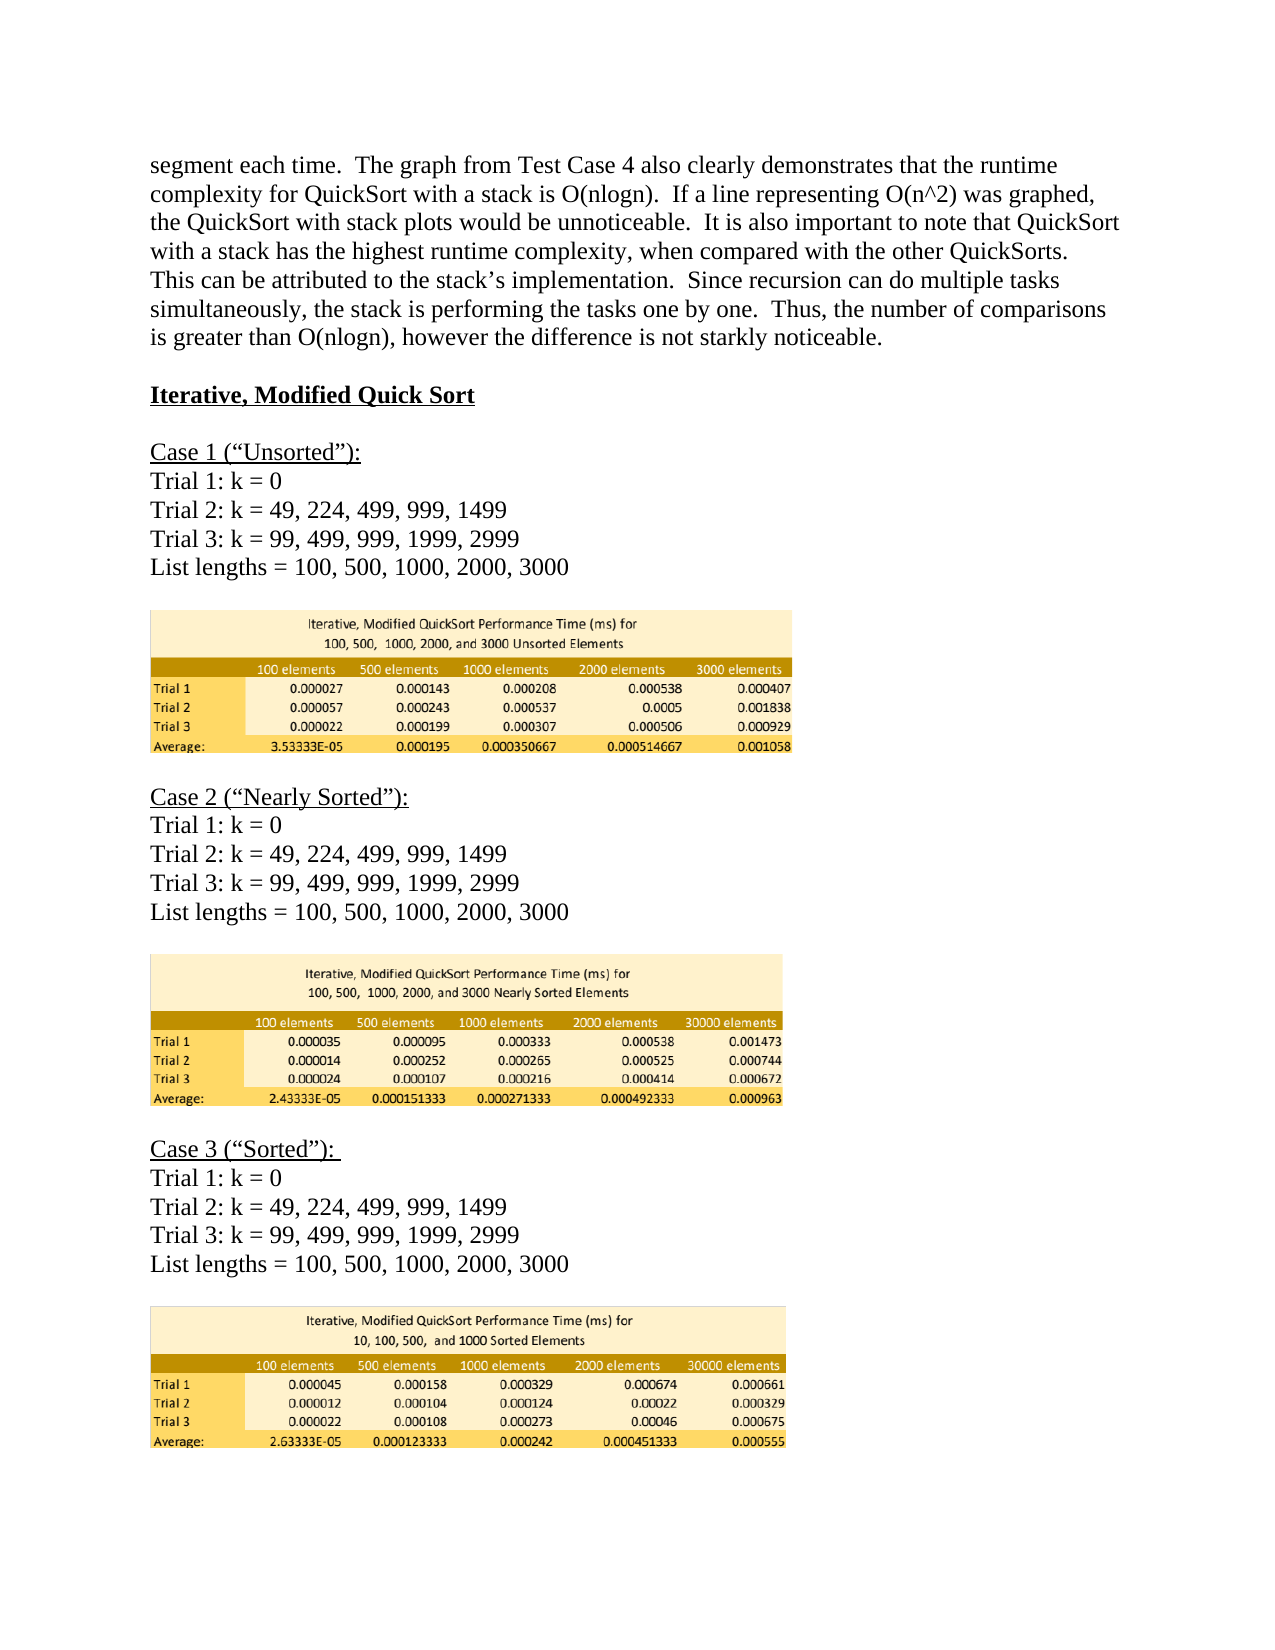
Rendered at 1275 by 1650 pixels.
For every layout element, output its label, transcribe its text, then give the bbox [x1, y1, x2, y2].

text Trial 2: k = 49, 224, 499, 999, 1499 [150, 495, 1125, 524]
text Case 1 (“Unsorted”): [150, 437, 1125, 466]
text Trial 2: k = 49, 224, 499, 999, 1499 [150, 1192, 1125, 1220]
text Trial 1: k = 0 [150, 810, 1125, 839]
text List lengths = 100, 500, 1000, 2000, 3000 [150, 552, 1125, 581]
text Trial 1: k = 0 [150, 1163, 1125, 1192]
text Trial 2: k = 49, 224, 499, 999, 1499 [150, 839, 1125, 868]
text Iterative, Modified Quick Sort [150, 380, 1125, 409]
text Trial 3: k = 99, 499, 999, 1999, 2999 [150, 868, 1125, 897]
text Case 3 (“Sorted”): [150, 1134, 1125, 1163]
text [150, 150, 1125, 351]
text Trial 3: k = 99, 499, 999, 1999, 2999 [150, 1220, 1125, 1249]
text Trial 1: k = 0 [150, 466, 1125, 495]
text Trial 3: k = 99, 499, 999, 1999, 2999 [150, 524, 1125, 552]
text Case 2 (“Nearly Sorted”): [150, 782, 1125, 810]
text List lengths = 100, 500, 1000, 2000, 3000 [150, 1249, 1125, 1278]
text List lengths = 100, 500, 1000, 2000, 3000 [150, 897, 1125, 925]
